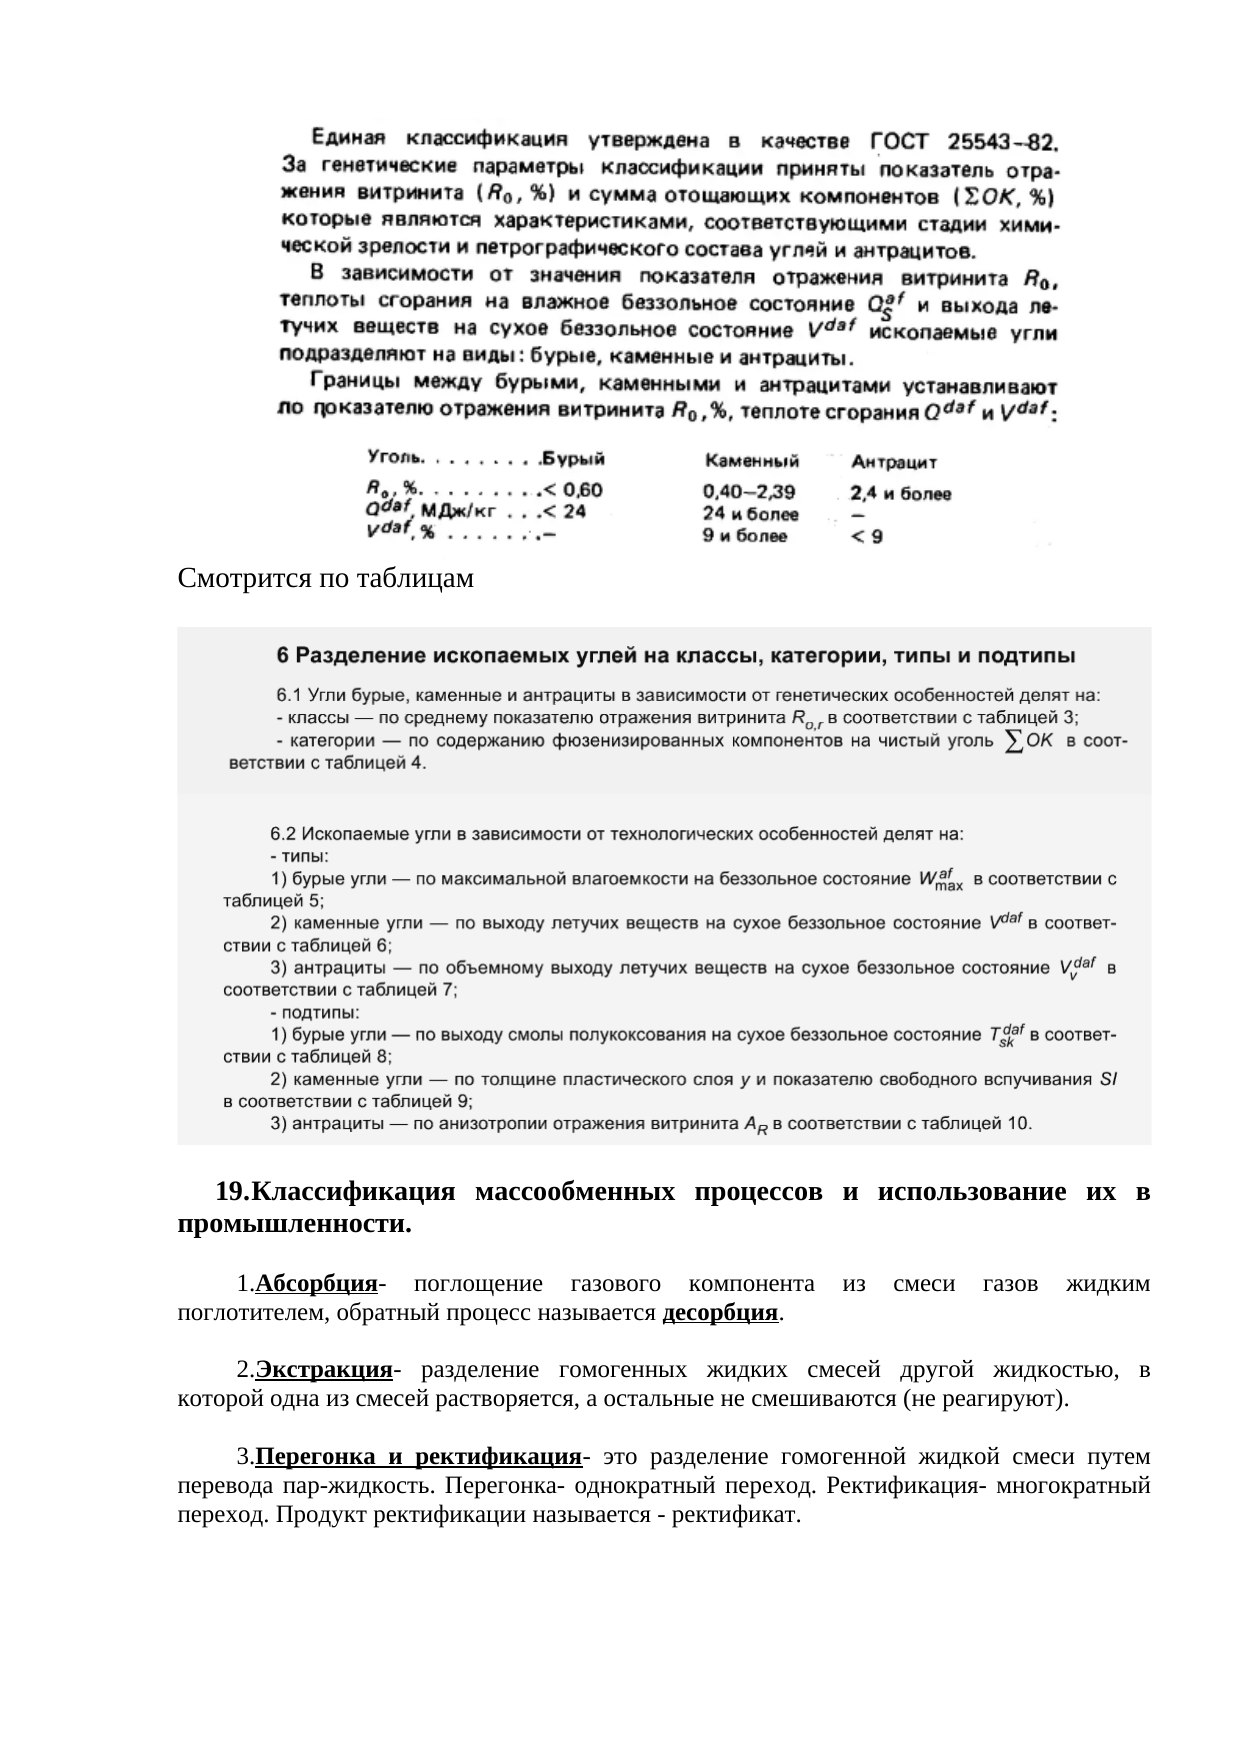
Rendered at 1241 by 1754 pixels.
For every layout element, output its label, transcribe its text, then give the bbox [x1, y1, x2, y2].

text 1.Абсорбция- поглощение газового компонента из смеси газов жидким поглотителем, обратный процесс называется десорбция. [177, 1268, 1152, 1325]
subtitle Классификация массообменных процессов и использование их в промышленности. [177, 1174, 1152, 1239]
text 3.Перегонка и ректификация- это разделение гомогенной жидкой смеси путем перевода пар-жидкость. Перегонка- однократный переход. Ректификация- многократный переход. Продукт ректификации называется - ректификат. [177, 1441, 1152, 1527]
text Смотрится по таблицам [177, 560, 1152, 594]
picture [177, 627, 1152, 1145]
picture [251, 118, 1080, 561]
text 2.Экстракция- разделение гомогенных жидких смесей другой жидкостью, в которой одна из смесей растворяется, а остальные не смешиваются (не реагируют). [177, 1354, 1152, 1412]
